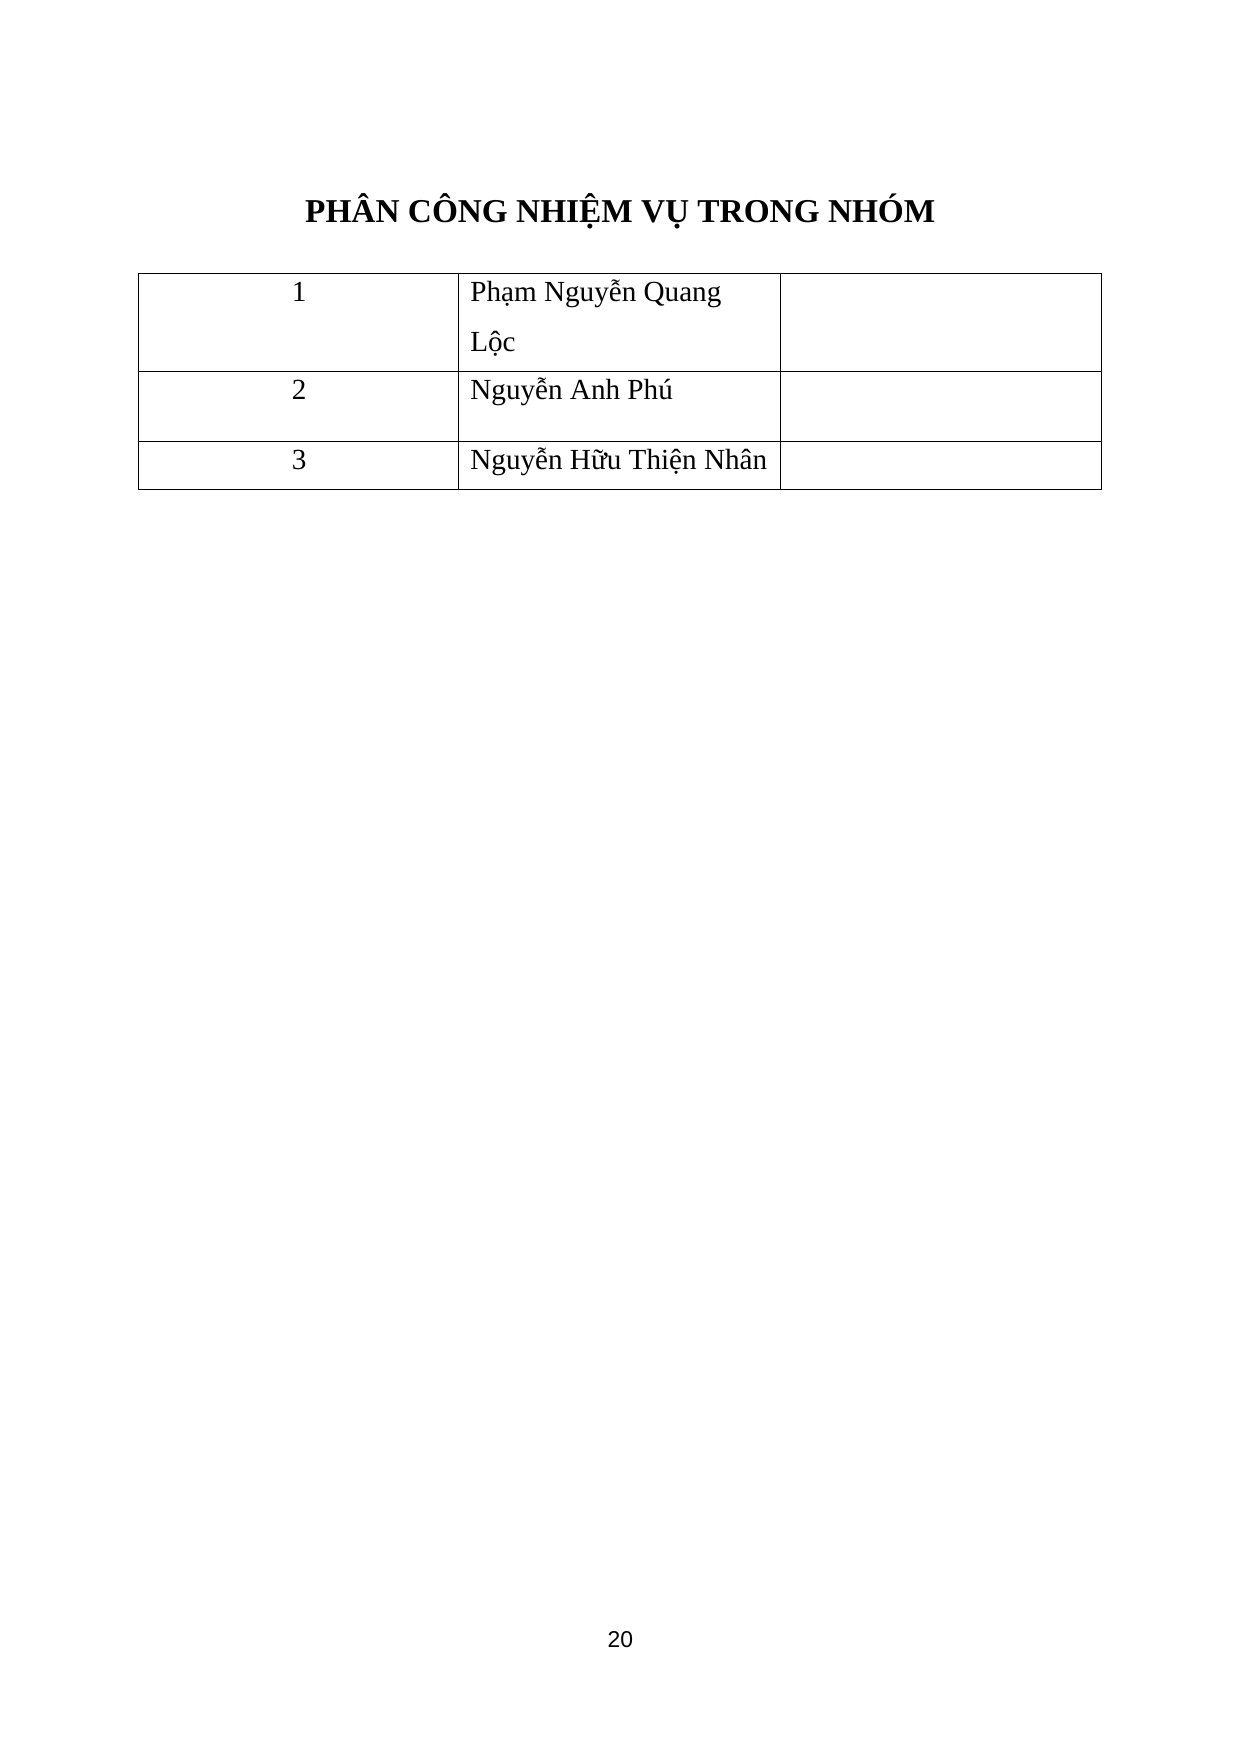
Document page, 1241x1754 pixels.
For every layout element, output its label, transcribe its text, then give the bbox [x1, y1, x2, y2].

table_header 1 [139, 274, 458, 371]
subtitle PHÂN CÔNG NHIỆM VỤ TRONG NHÓM [150, 192, 1090, 230]
table_header [781, 274, 1101, 371]
table_cell [781, 372, 1101, 441]
table_cell [781, 442, 1101, 489]
table_header Phạm Nguyễn Quang Lộc [459, 274, 780, 371]
table_cell 2 [139, 372, 458, 441]
table_cell 3 [139, 442, 458, 489]
table_cell Nguyễn Anh Phú [459, 372, 780, 441]
table_cell Nguyễn Hữu Thiện Nhân [459, 442, 780, 489]
